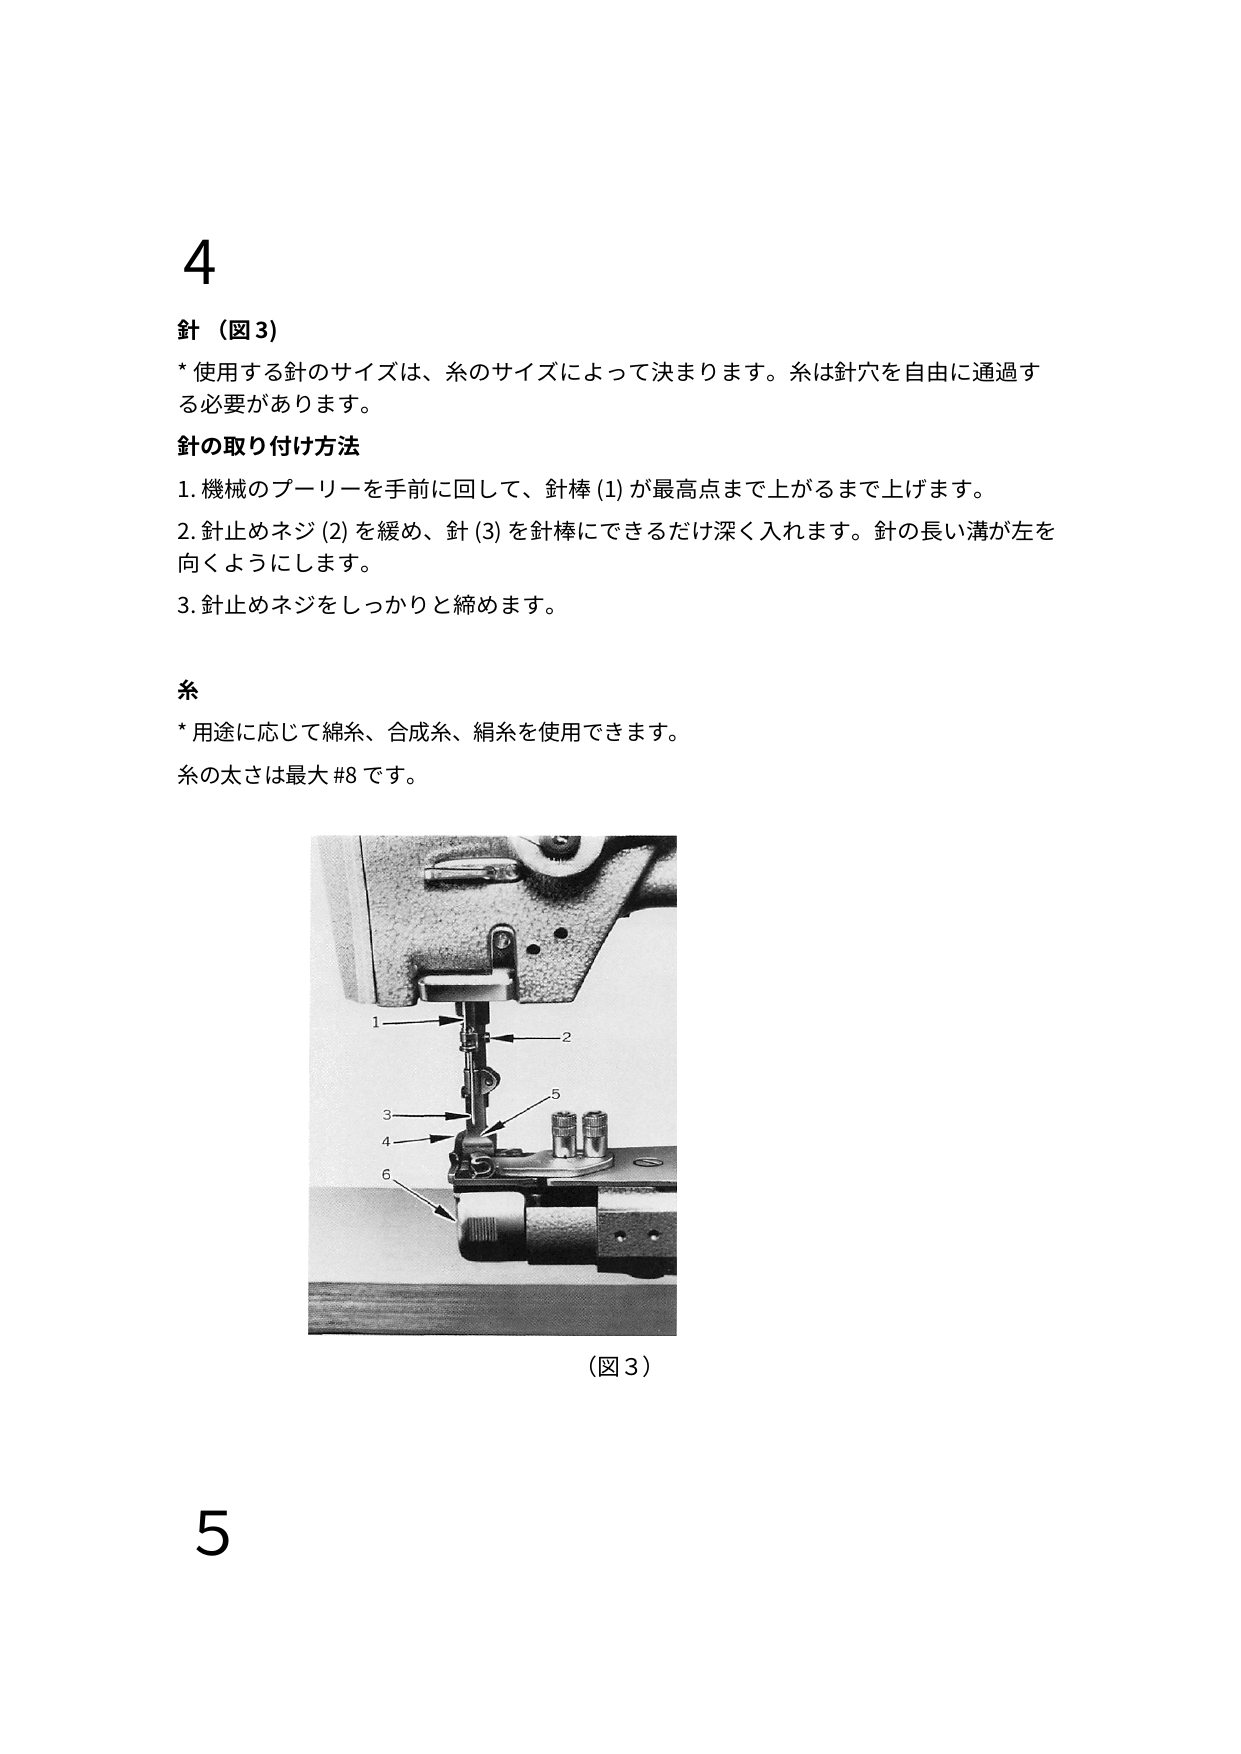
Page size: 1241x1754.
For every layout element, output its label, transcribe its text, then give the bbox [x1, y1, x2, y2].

text * 使用する針のサイズは、糸のサイズによって決まります。糸は針穴を自由に通過する必要があります。 [177, 355, 1063, 419]
text 2. 針止めネジ (2) を緩め、針 (3) を針棒にできるだけ深く入れます。針の長い溝が左を向くようにします。 [177, 514, 1063, 577]
text 1. 機械のプーリーを手前に回して、針棒 (1) が最高点まで上がるまで上げます。 [177, 472, 1063, 503]
text * 用途に応じて綿糸、合成糸、絹糸を使用できます。 [177, 715, 1063, 747]
text 糸の太さは最大 #8 です。 [177, 758, 1063, 789]
text 針の取り付け方法 [177, 429, 1063, 461]
text 3. 針止めネジをしっかりと締めます。 [177, 588, 1063, 620]
text ５ [183, 1485, 1063, 1572]
text 4 [183, 215, 1063, 302]
text 糸 [177, 673, 1063, 705]
text （図３） [177, 802, 1063, 1382]
text 針 （図3) [177, 313, 1063, 344]
